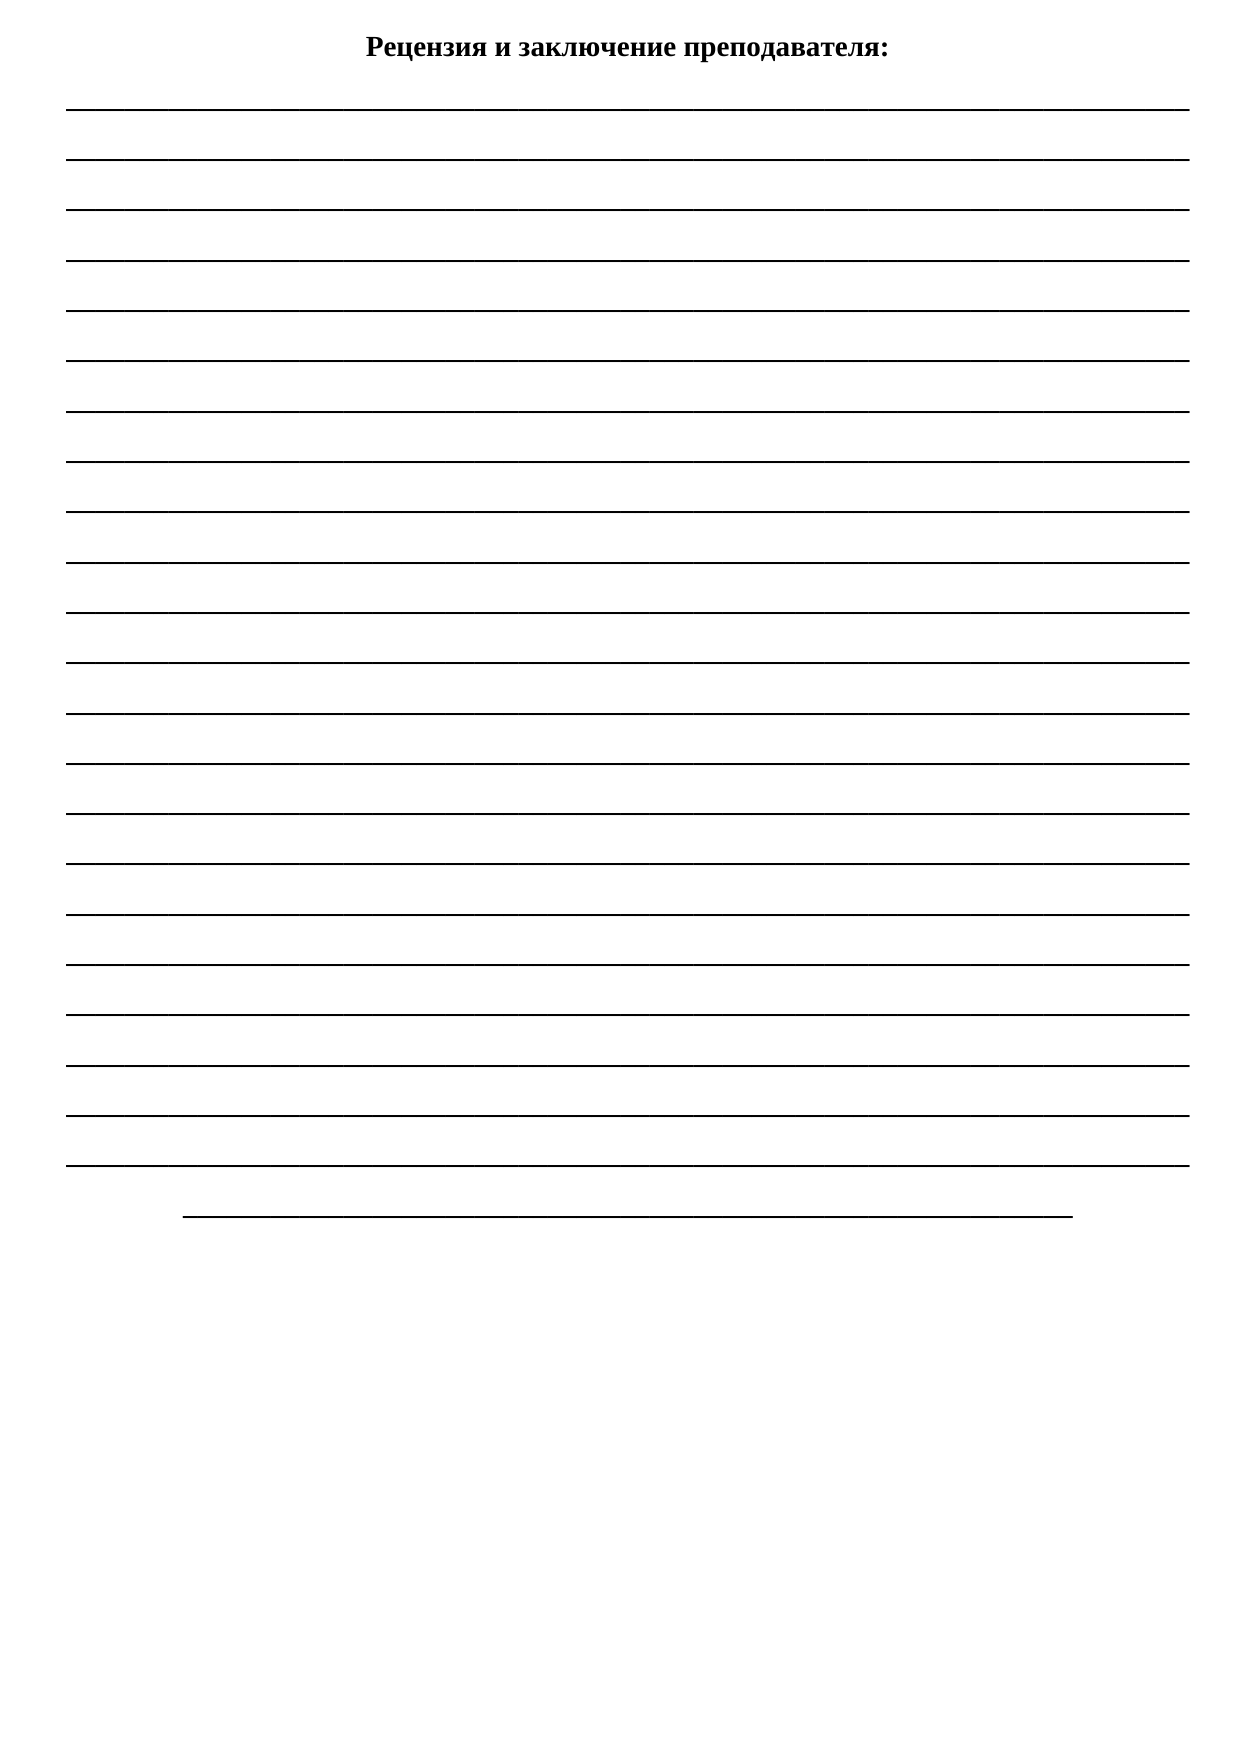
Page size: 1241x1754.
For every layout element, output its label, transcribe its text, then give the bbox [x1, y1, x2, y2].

text ___________________________________________________________________________________________________________________________________________________________________________________________________________________________________________________________________________________________________________________________________________________________________________________________________________________________________________________________________________________________________________________________________________________________________________________________________________________________________________________________________________________________________________________________________________________________________________________________________________________________________________________________________________________________________________________________________________________________________________________________________________________________________________________________________________________________________________________________________________________________________________________________________________________________________________________________________________________________________________________________________________________________________________________________________________________________________________________________________________________________________________________________________________________________________________________________________________________________________________________________________________________________________________________________________________________________________________________________________________________________ [59, 80, 1196, 1220]
text Рецензия и заключение преподавателя: [59, 29, 1196, 63]
